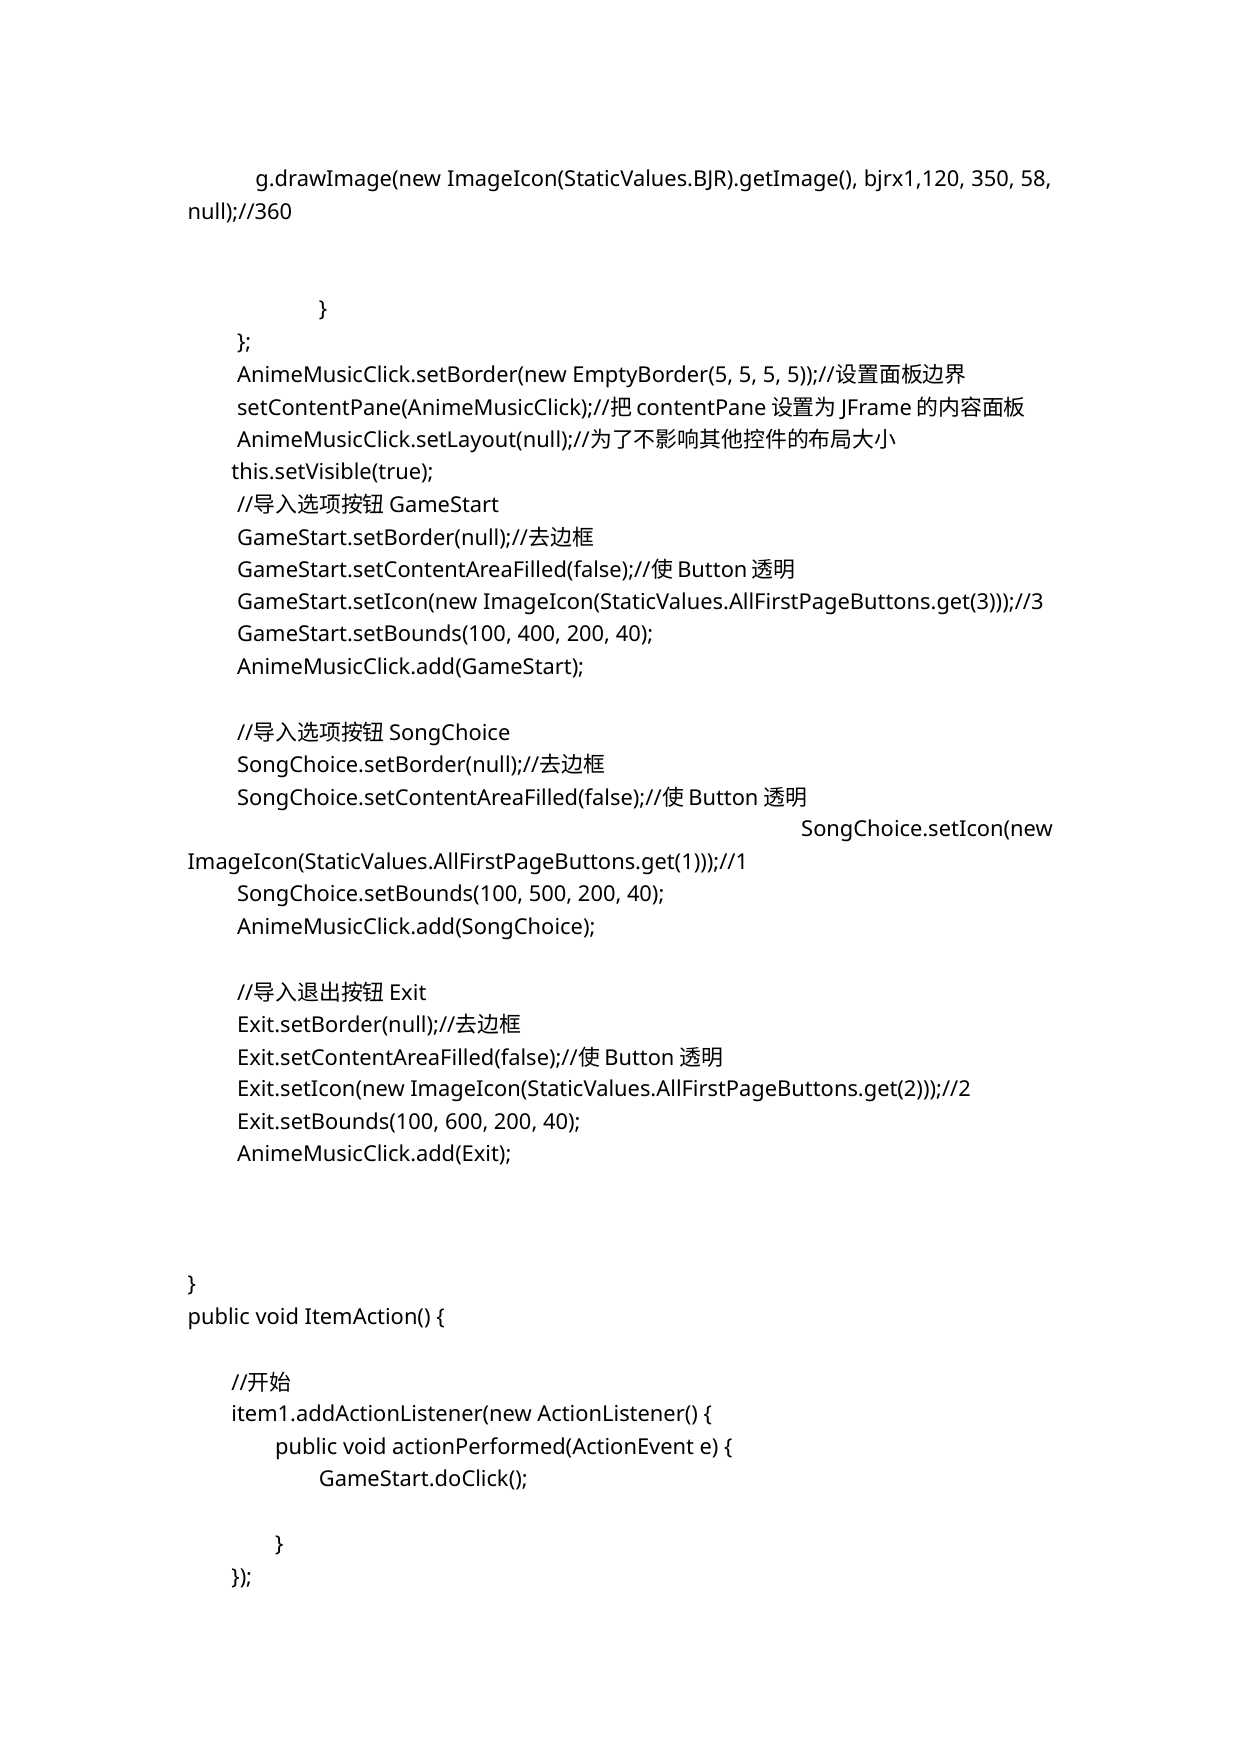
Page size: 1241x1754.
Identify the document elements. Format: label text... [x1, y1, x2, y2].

text AnimeMusicClick.setBorder(new EmptyBorder(5, 5, 5, 5));//设置面板边界 [187, 357, 1053, 389]
text //开始 [187, 1364, 1053, 1397]
text }); [187, 1559, 1053, 1592]
text AnimeMusicClick.add(SongChoice); [187, 909, 1053, 942]
text AnimeMusicClick.add(GameStart); [187, 649, 1053, 682]
text //导入选项按钮SongChoice [187, 714, 1053, 747]
text } [187, 292, 1053, 324]
text SongChoice.setIcon(new ImageIcon(StaticValues.AllFirstPageButtons.get(1)));//1 [187, 812, 1053, 877]
text public void ItemAction() { [187, 1299, 1053, 1332]
text item1.addActionListener(new ActionListener() { [187, 1397, 1053, 1429]
text }; [187, 324, 1053, 357]
text } [187, 1267, 1053, 1299]
text g.drawImage(new ImageIcon(StaticValues.BJR).getImage(), bjrx1,120, 350, 58, null);//360 [187, 162, 1053, 227]
text GameStart.setBorder(null);//去边框 [187, 519, 1053, 552]
text Exit.setContentAreaFilled(false);//使Button透明 [187, 1039, 1053, 1072]
text GameStart.setBounds(100, 400, 200, 40); [187, 617, 1053, 649]
text Exit.setIcon(new ImageIcon(StaticValues.AllFirstPageButtons.get(2)));//2 [187, 1072, 1053, 1104]
text AnimeMusicClick.add(Exit); [187, 1137, 1053, 1169]
text SongChoice.setContentAreaFilled(false);//使Button透明 [187, 779, 1053, 812]
text SongChoice.setBounds(100, 500, 200, 40); [187, 877, 1053, 909]
text GameStart.doClick(); [187, 1462, 1053, 1494]
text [187, 1429, 1053, 1462]
text setContentPane(AnimeMusicClick);//把contentPane设置为JFrame的内容面板 [187, 389, 1053, 422]
text AnimeMusicClick.setLayout(null);//为了不影响其他控件的布局大小 [187, 422, 1053, 454]
text GameStart.setContentAreaFilled(false);//使Button透明 [187, 552, 1053, 584]
text this.setVisible(true); [187, 454, 1053, 487]
text Exit.setBounds(100, 600, 200, 40); [187, 1104, 1053, 1137]
text } [187, 1527, 1053, 1559]
text Exit.setBorder(null);//去边框 [187, 1007, 1053, 1039]
text GameStart.setIcon(new ImageIcon(StaticValues.AllFirstPageButtons.get(3)));//3 [187, 584, 1053, 617]
text //导入选项按钮GameStart [187, 487, 1053, 519]
text //导入退出按钮Exit [187, 974, 1053, 1007]
text SongChoice.setBorder(null);//去边框 [187, 747, 1053, 779]
